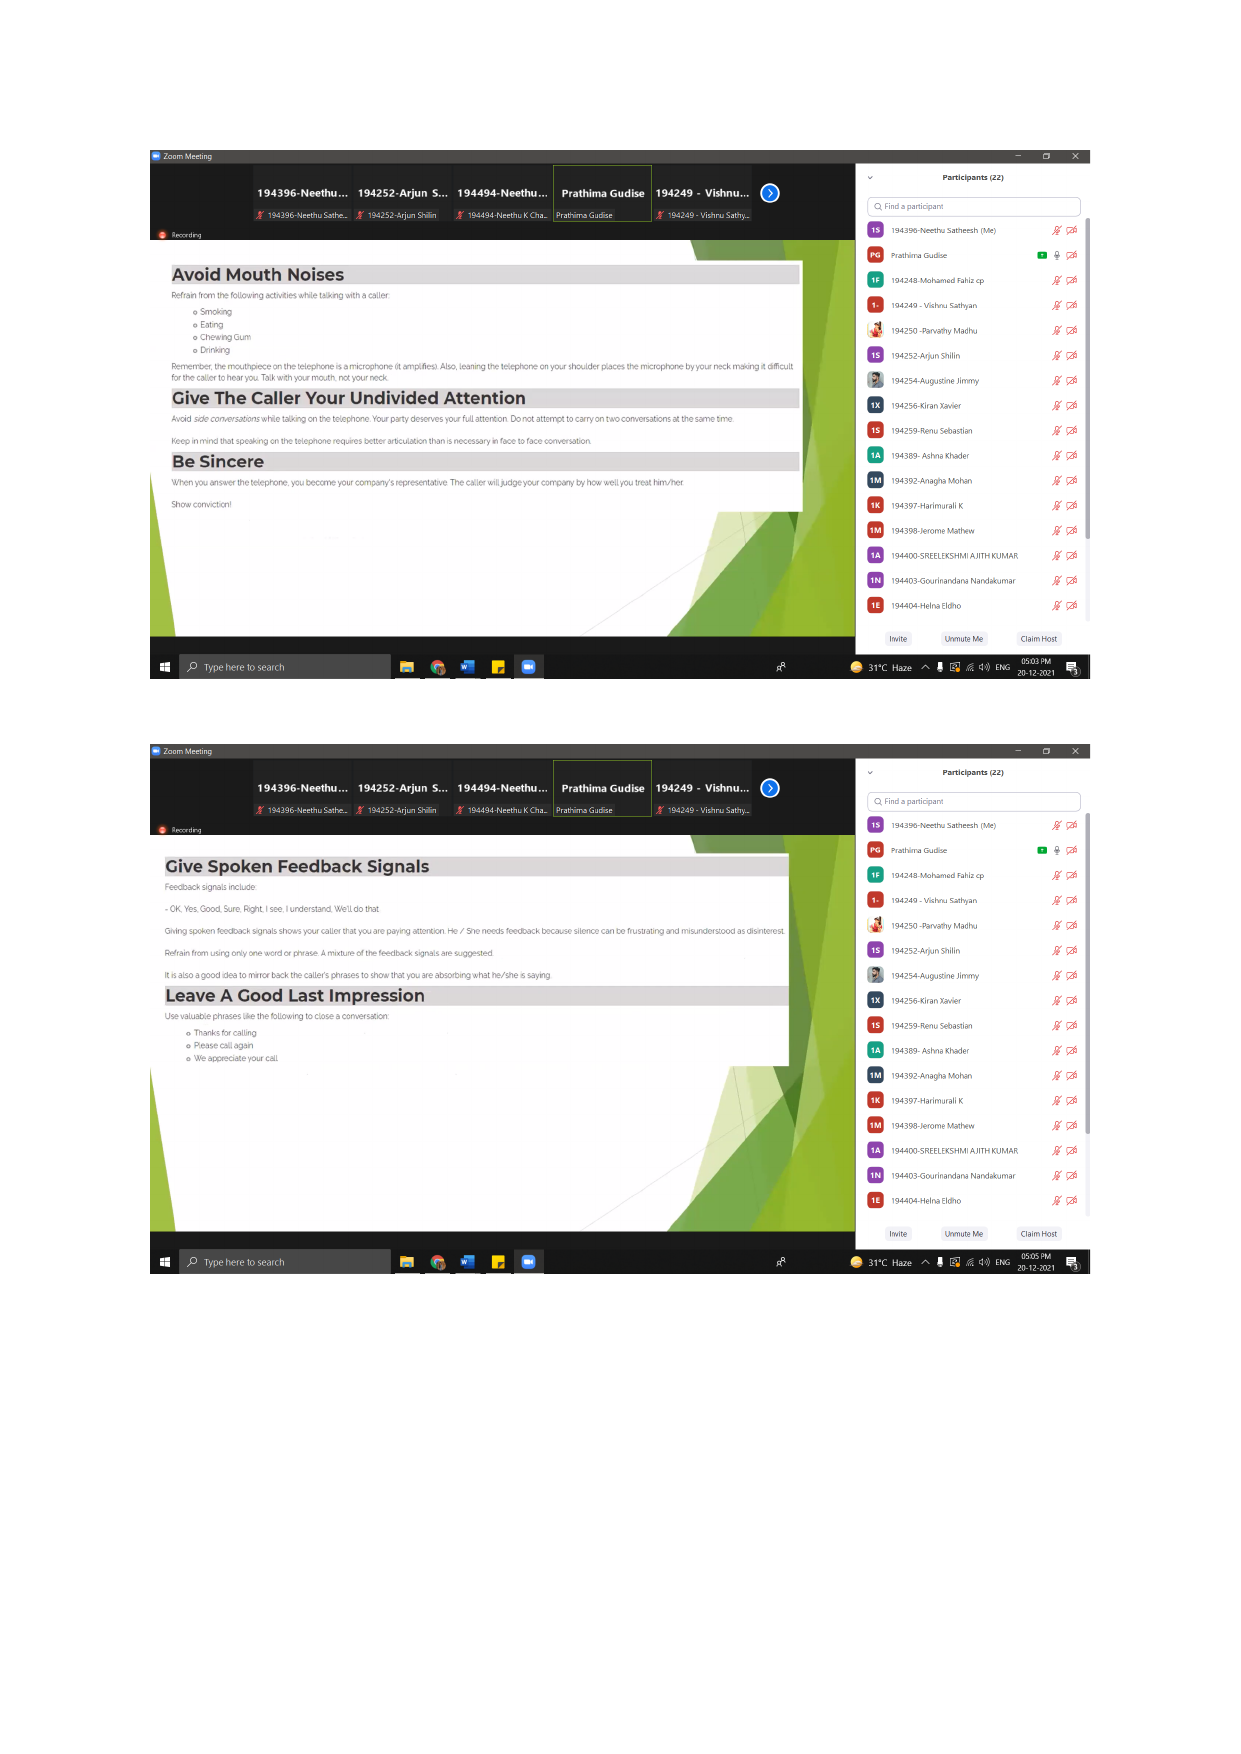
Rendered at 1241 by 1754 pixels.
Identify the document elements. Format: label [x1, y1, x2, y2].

picture [150, 744, 1091, 1274]
picture [150, 150, 1091, 679]
